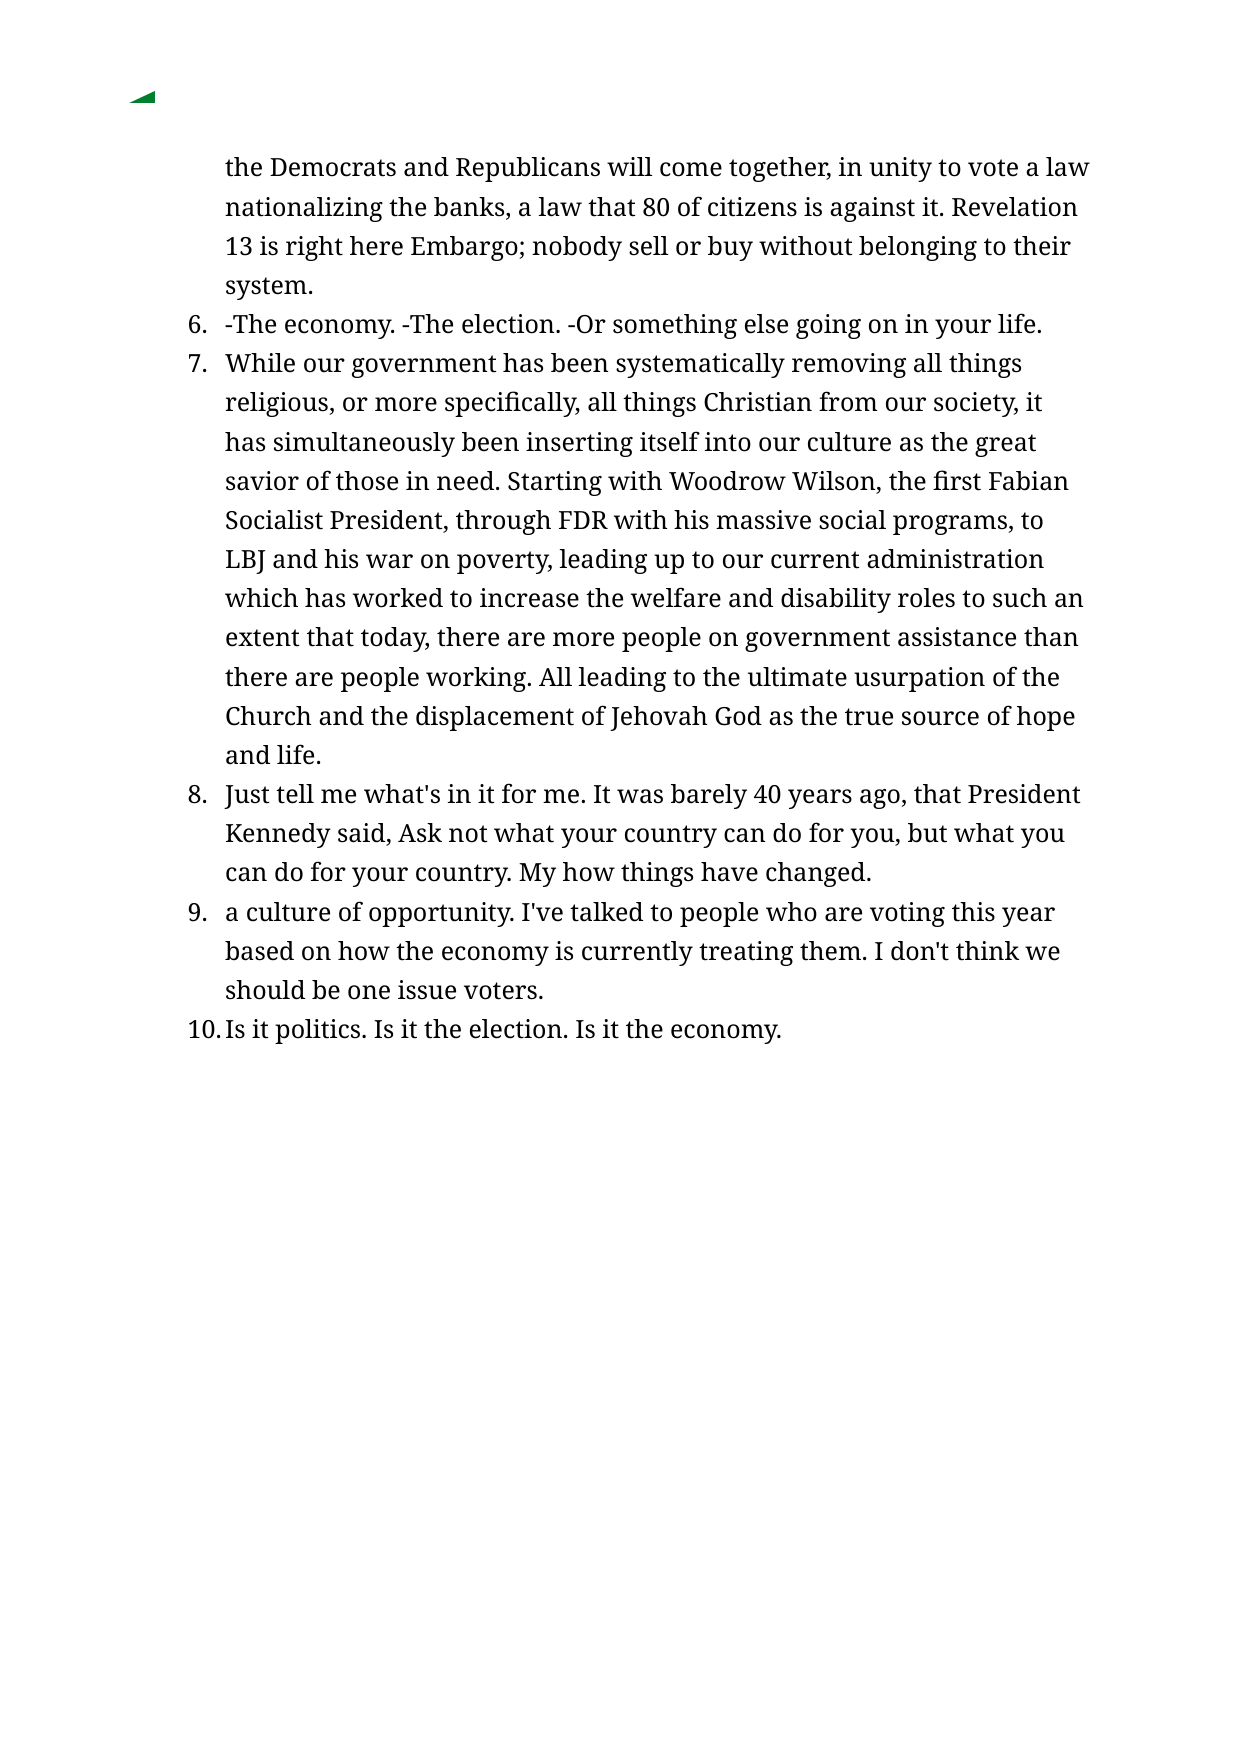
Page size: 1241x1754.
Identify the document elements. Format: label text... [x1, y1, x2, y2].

list While our government has been systematically removing all things religious, or more specifically, all things Christian from our society, it has simultaneously been inserting itself into our culture as the great savior of those in need. Starting with Woodrow Wilson, the first Fabian Socialist President, through FDR with his massive social programs, to LBJ and his war on poverty, leading up to our current administration which has worked to increase the welfare and disability roles to such an extent that today, there are more people on government assistance than there are people working. All leading to the ultimate usurpation of the Church and the displacement of Jehovah God as the true source of hope and life. [187, 346, 1090, 772]
list Just tell me what's in it for me. It was barely 40 years ago, that President Kennedy said, Ask not what your country can do for you, but what you can do for your country. My how things have changed. [187, 777, 1090, 889]
list Is it politics. Is it the election. Is it the economy. [187, 1012, 1090, 1046]
list a culture of opportunity. I've talked to people who are voting this year based on how the economy is currently treating them. I don't think we should be one issue voters. [187, 894, 1090, 1007]
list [187, 150, 1090, 302]
list -The economy. -The election. -Or something else going on in your life. [187, 307, 1090, 341]
